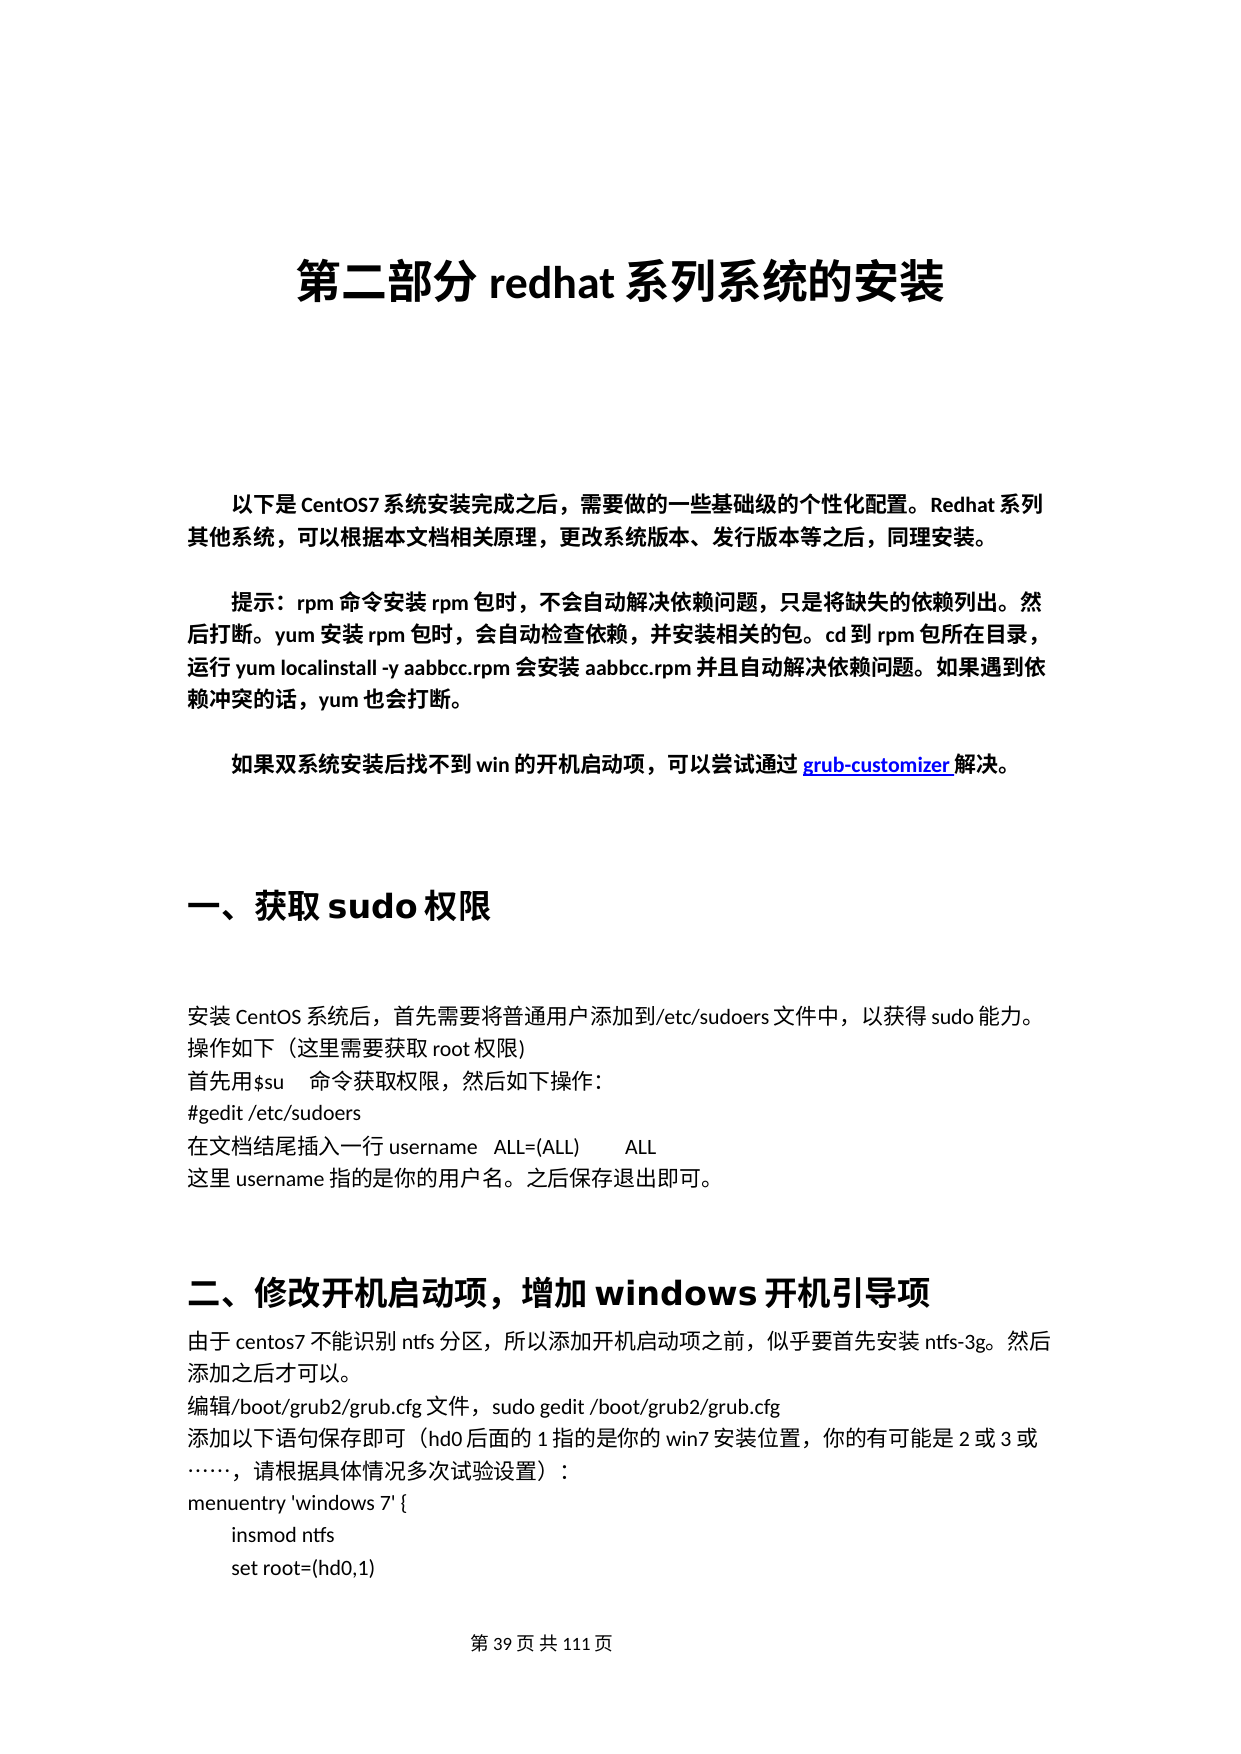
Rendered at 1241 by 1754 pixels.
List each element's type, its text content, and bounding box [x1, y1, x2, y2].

subtitle 一、获取sudo权限 [187, 872, 1053, 937]
text 在文档结尾插入一行username ALL=(ALL) ALL [187, 1128, 1053, 1161]
text 这里username指的是你的用户名。之后保存退出即可。 [187, 1161, 1053, 1193]
text 编辑/boot/grub2/grub.cfg文件，sudo gedit /boot/grub2/grub.cfg [187, 1388, 1053, 1421]
text 如果双系统安装后找不到win的开机启动项，可以尝试通过grub-customizer解决。 [187, 747, 1053, 779]
text 以下是CentOS7系统安装完成之后，需要做的一些基础级的个性化配置。Redhat系列其他系统，可以根据本文档相关原理，更改系统版本、发行版本等之后，同理安装。 [187, 487, 1053, 552]
text 添加以下语句保存即可（hd0后面的1指的是你的win7安装位置，你的有可能是2或3或……，请根据具体情况多次试验设置）： [187, 1421, 1053, 1486]
text set root=(hd0,1) [187, 1551, 1053, 1583]
subtitle 第二部分 redhat系列系统的安装 [187, 230, 1053, 327]
text #gedit /etc/sudoers [187, 1096, 1053, 1128]
text 二、修改开机启动项，增加windows开机引导项 [187, 1258, 1053, 1323]
text menuentry 'windows 7' { [187, 1486, 1053, 1518]
text insmod ntfs [187, 1518, 1053, 1551]
text 由于centos7不能识别ntfs分区，所以添加开机启动项之前，似乎要首先安装ntfs-3g。然后添加之后才可以。 [187, 1323, 1053, 1388]
text 安装CentOS系统后，首先需要将普通用户添加到/etc/sudoers文件中，以获得sudo能力。操作如下（这里需要获取root权限) [187, 998, 1053, 1063]
text 首先用$su 命令获取权限，然后如下操作： [187, 1063, 1053, 1096]
text 提示：rpm 命令安装 rpm包时，不会自动解决依赖问题，只是将缺失的依赖列出。然后打断。yum 安装rpm包时，会自动检查依赖，并安装相关的包。cd到 rpm包所在目录，运行yum localinstall -y aabbcc.rpm会安装aabbcc.rpm并且自动解决依赖问题。如果遇到依赖冲突的话，yum 也会打断。 [187, 584, 1053, 714]
